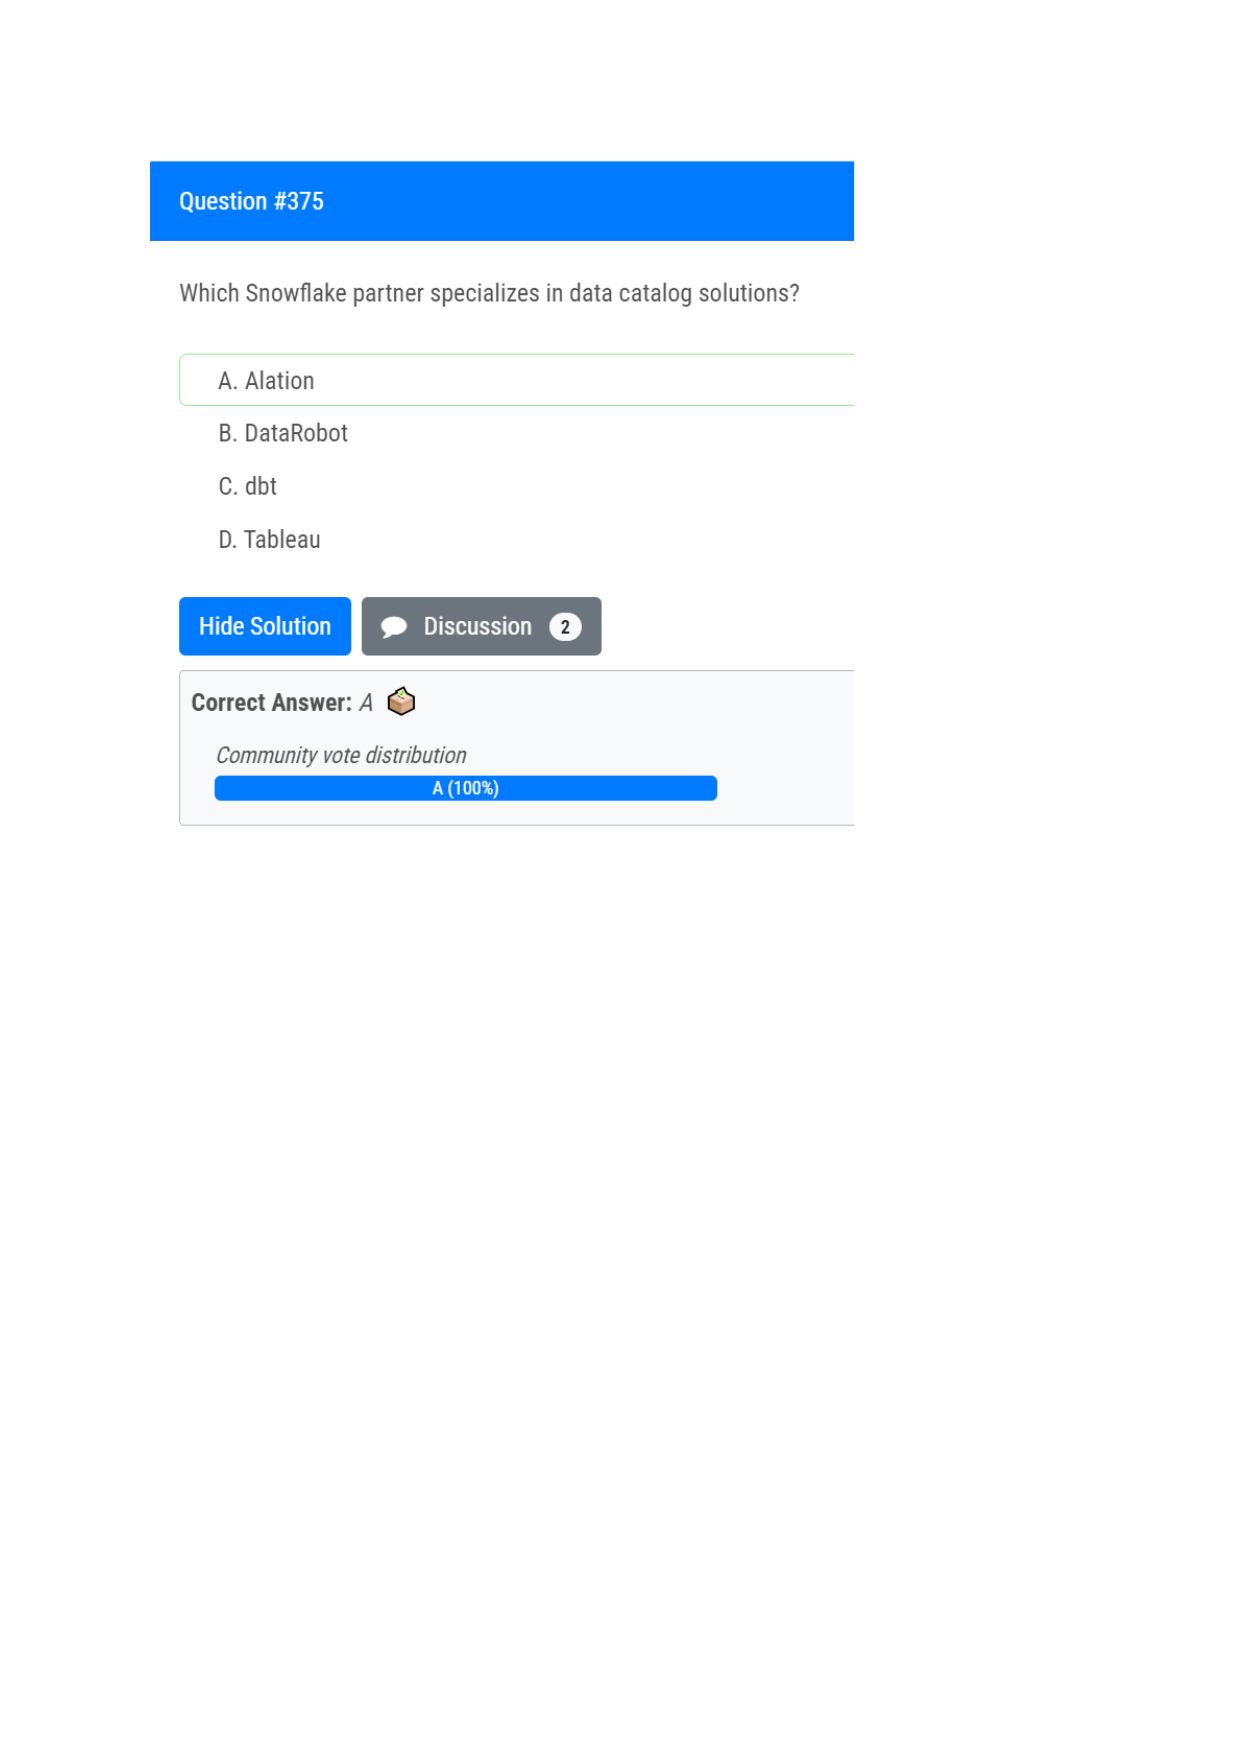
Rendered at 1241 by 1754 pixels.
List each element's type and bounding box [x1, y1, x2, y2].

picture [150, 150, 855, 854]
